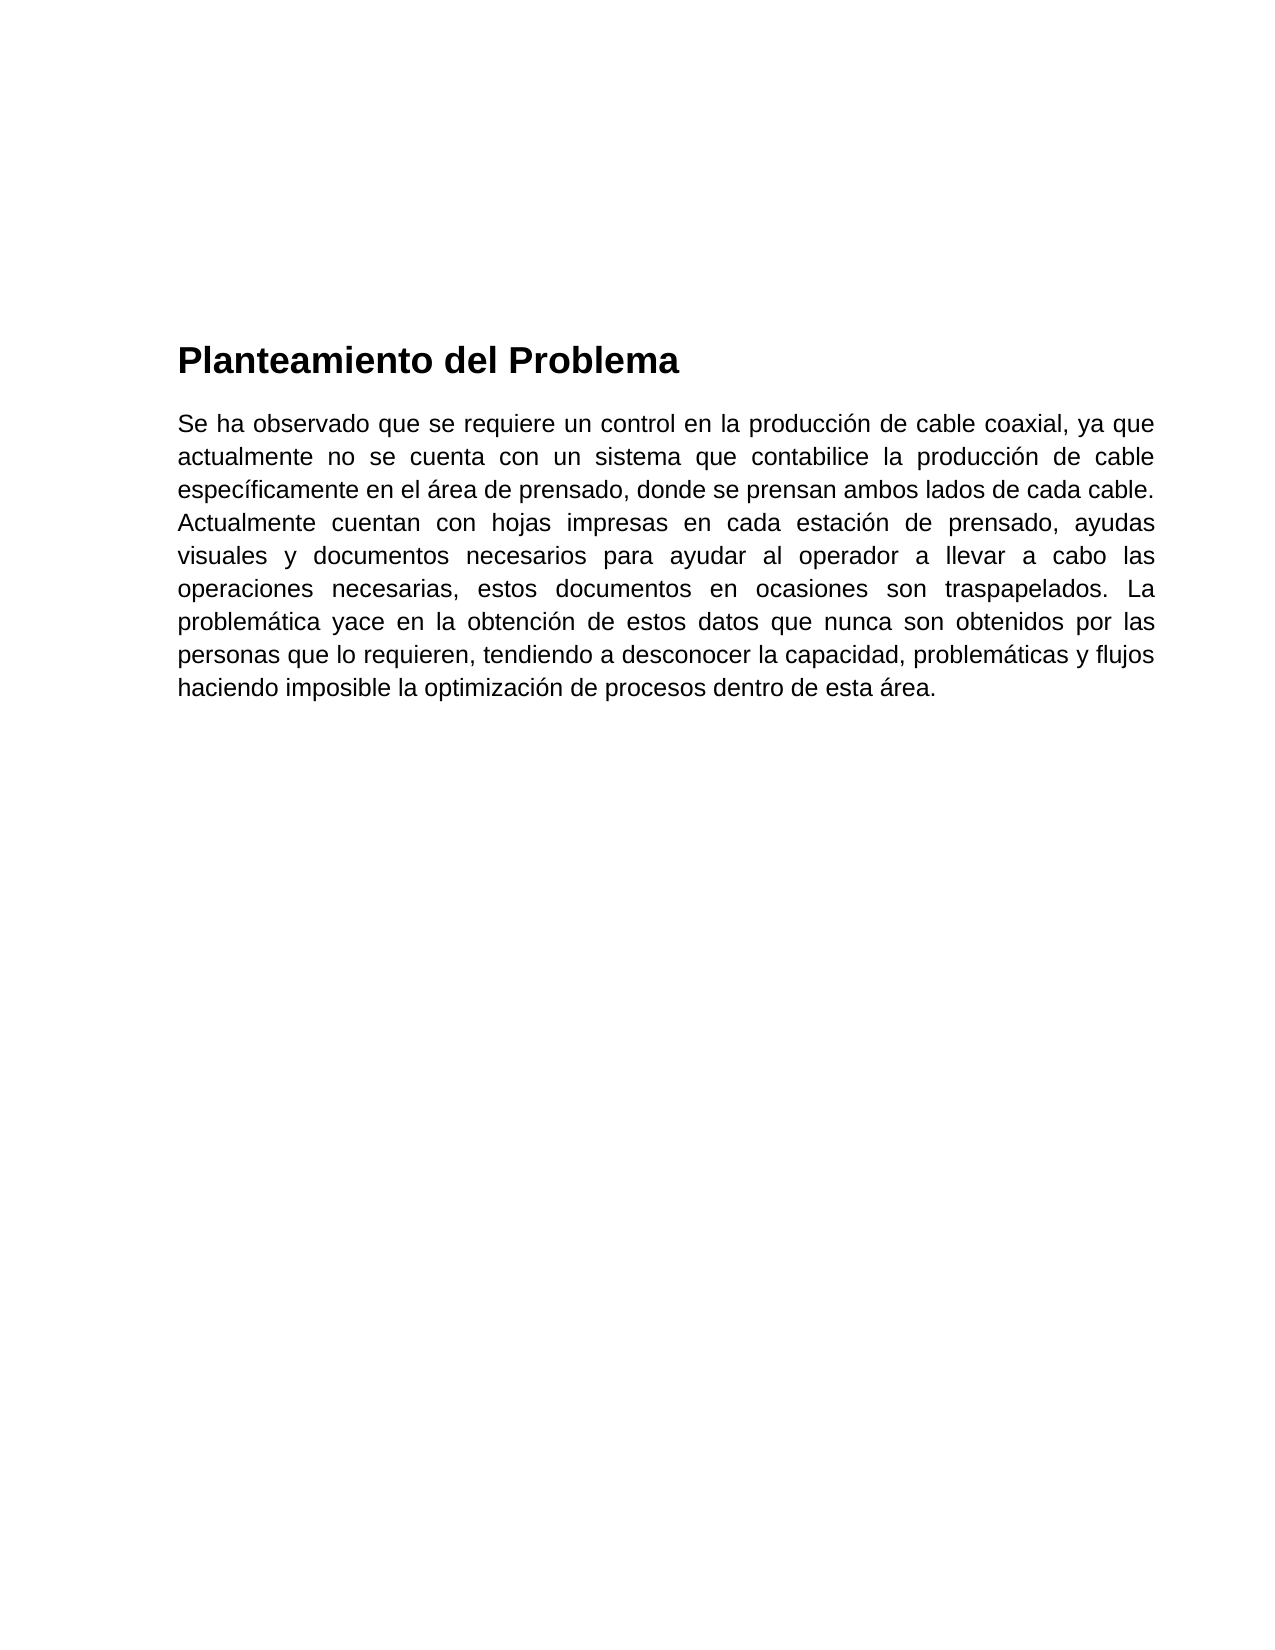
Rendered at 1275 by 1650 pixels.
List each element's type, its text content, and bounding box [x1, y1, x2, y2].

text Planteamiento del Problema [177, 339, 1157, 382]
text Se ha observado que se requiere un control en la producción de cable coaxial, ya que actualmente no se cuenta con un sistema que contabilice la producción de cable específicamente en el área de prensado, donde se prensan ambos lados de cada cable. Actualmente cuentan con hojas impresas en cada estación de prensado, ayudas visuales y documentos necesarios para ayudar al operador a llevar a cabo las operaciones necesarias, estos documentos en ocasiones son traspapelados. La problemática yace en la obtención de estos datos que nunca son obtenidos por las personas que lo requieren, tendiendo a desconocer la capacidad, problemáticas y flujos haciendo imposible la optimización de procesos dentro de esta área. [177, 409, 1157, 702]
